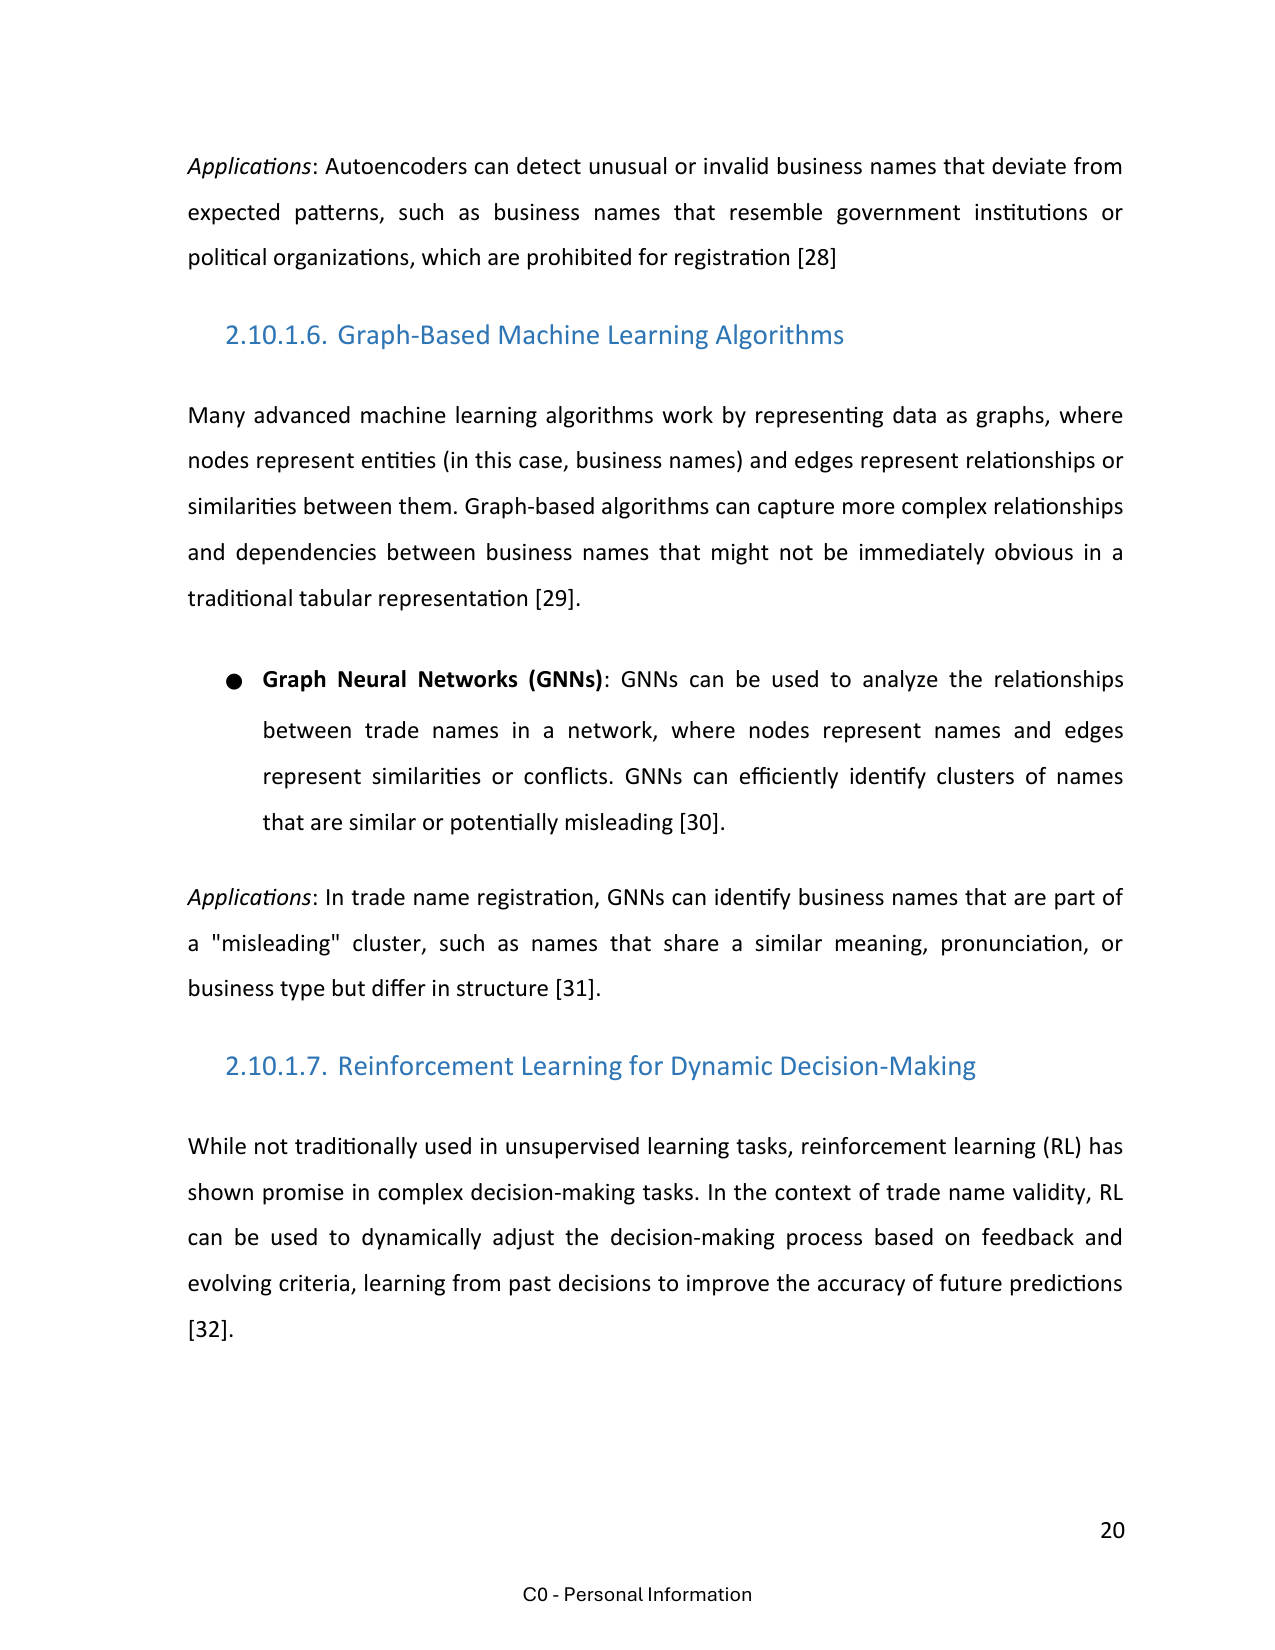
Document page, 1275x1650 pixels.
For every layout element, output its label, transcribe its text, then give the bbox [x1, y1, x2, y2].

text Many advanced machine learning algorithms work by representing data as graphs, where nodes represent entities (in this case, business names) and edges represent relationships or similarities between them. Graph-based algorithms can capture more complex relationships and dependencies between business names that might not be immediately obvious in a traditional tabular representation [29]. [187, 399, 1125, 612]
list Graph Neural Networks (GNNs): GNNs can be used to analyze the relationships between trade names in a network, where nodes represent names and edges represent similarities or conflicts. GNNs can efficiently identify clusters of names that are similar or potentially misleading [30]. [225, 657, 1125, 837]
subtitle Graph-Based Machine Learning Algorithms [225, 316, 1125, 352]
text Applications: In trade name registration, GNNs can identify business names that are part of a "misleading" cluster, such as names that share a similar meaning, pronunciation, or business type but differ in structure [31]. [187, 881, 1125, 1003]
text Applications: Autoencoders can detect unusual or invalid business names that deviate from expected patterns, such as business names that resemble government institutions or political organizations, which are prohibited for registration [28] [187, 150, 1125, 272]
text While not traditionally used in unsupervised learning tasks, reinforcement learning (RL) has shown promise in complex decision-making tasks. In the context of trade name validity, RL can be used to dynamically adjust the decision-making process based on feedback and evolving criteria, learning from past decisions to improve the accuracy of future predictions [32]. [187, 1130, 1125, 1343]
subtitle Reinforcement Learning for Dynamic Decision-Making [225, 1047, 1125, 1083]
